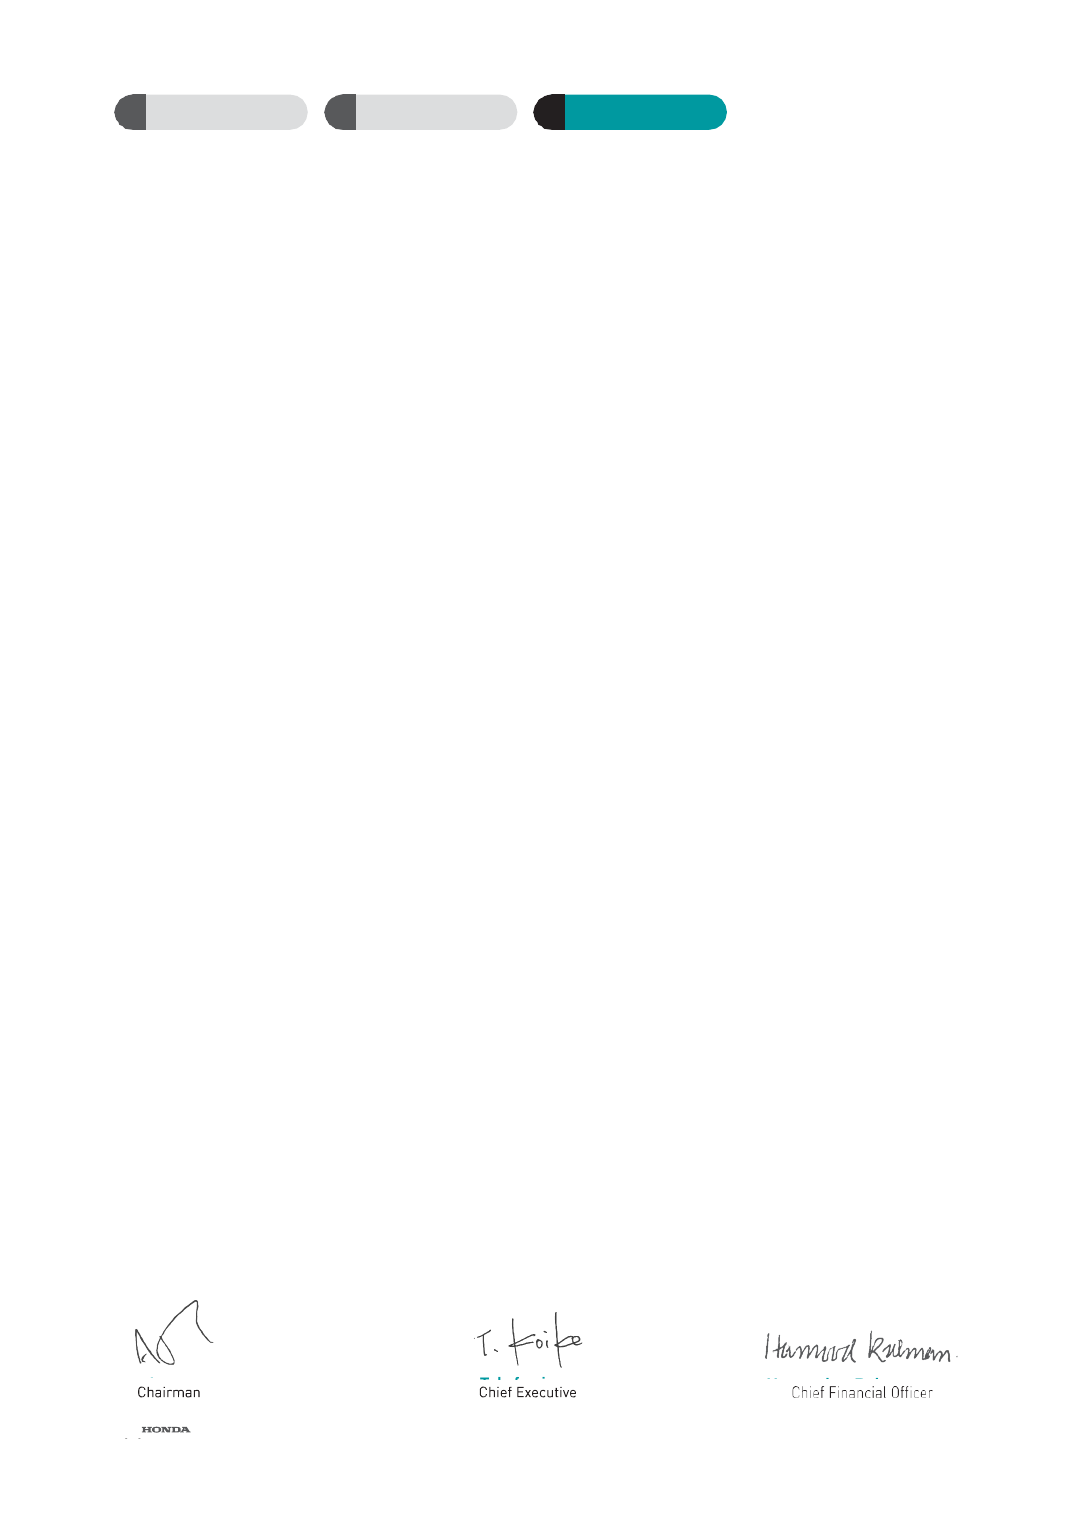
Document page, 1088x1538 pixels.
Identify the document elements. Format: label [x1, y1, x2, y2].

picture [134, 1300, 214, 1365]
picture [765, 1330, 958, 1363]
picture [533, 94, 565, 130]
picture [324, 94, 356, 130]
picture [792, 1386, 933, 1398]
picture [473, 1312, 583, 1368]
picture [114, 94, 146, 130]
